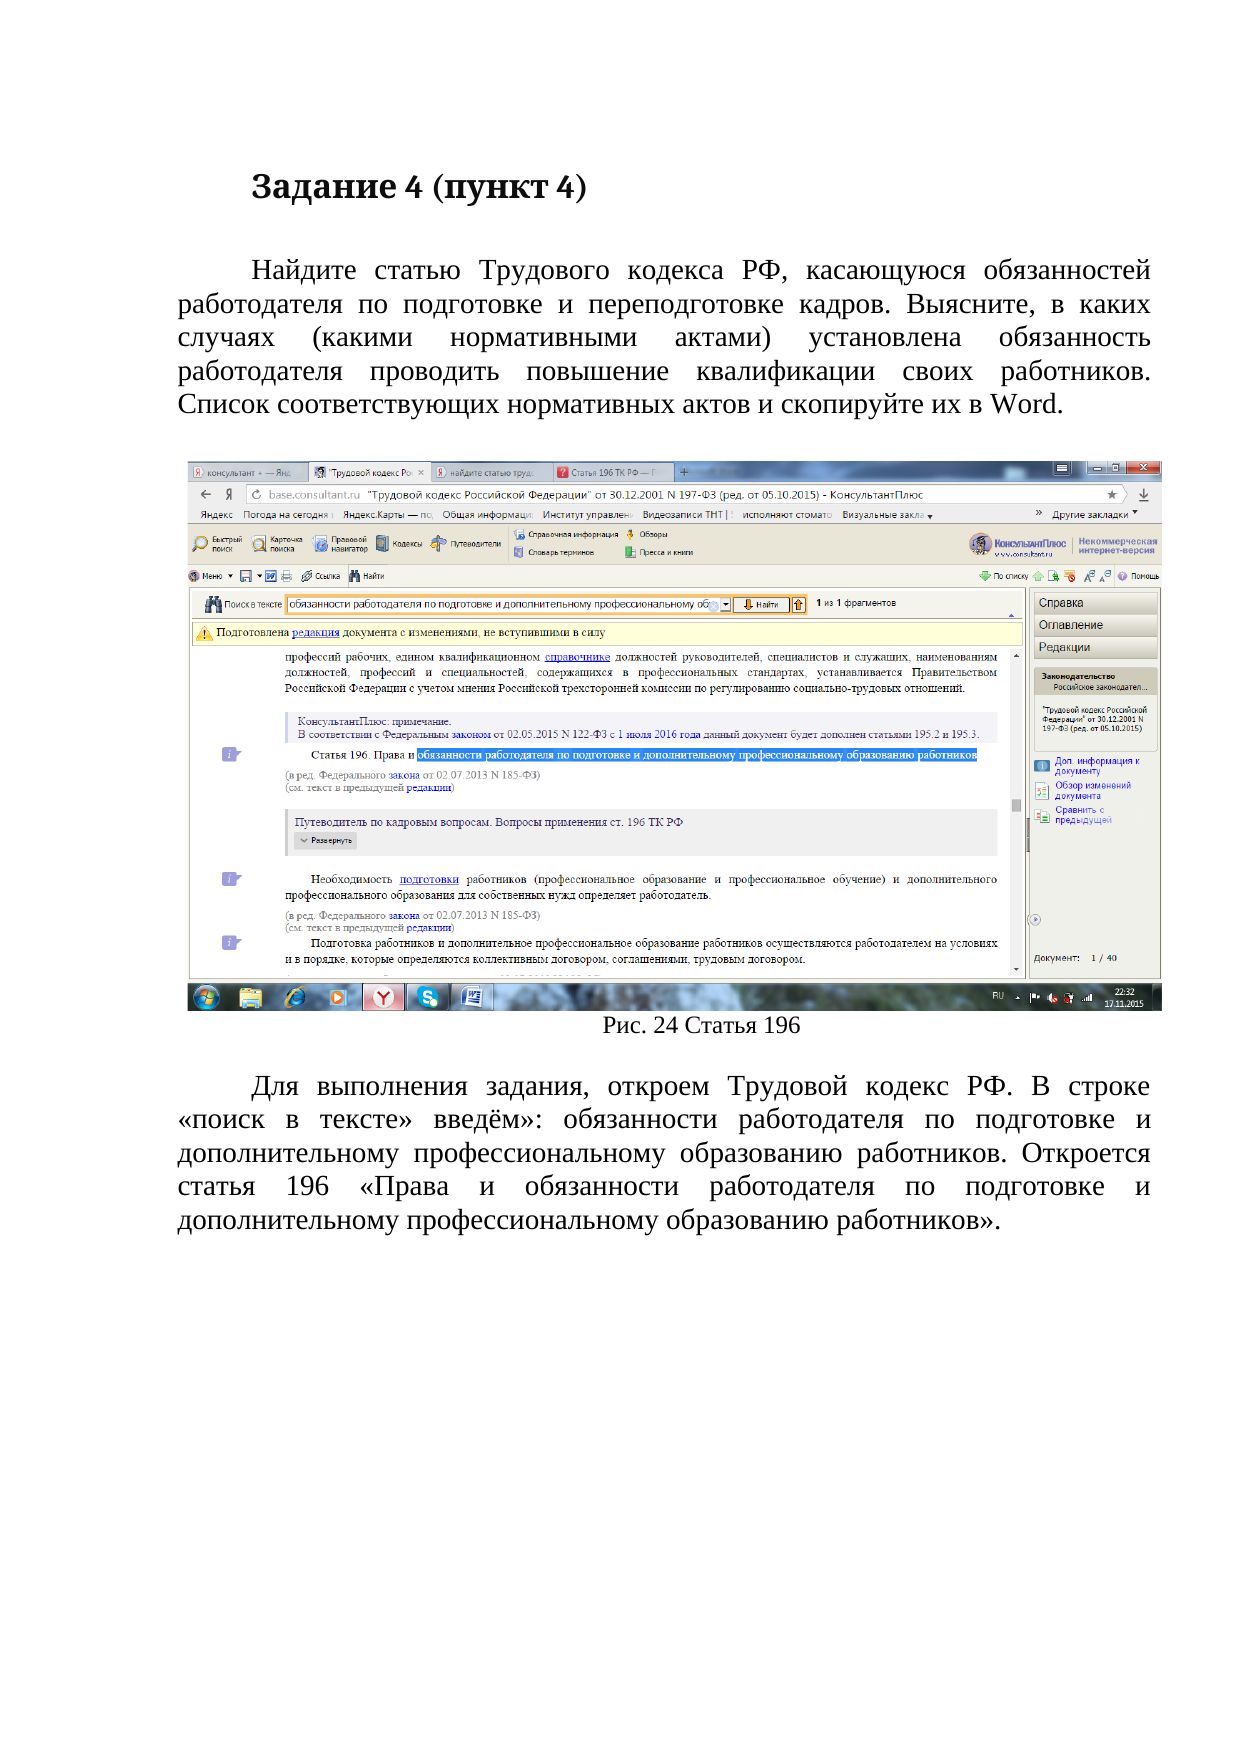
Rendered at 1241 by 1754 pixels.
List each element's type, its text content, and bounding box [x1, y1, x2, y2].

picture [187, 461, 1162, 1011]
text Найдите статью Трудового кодекса РФ, касающуюся обязанностей работодателя по подготовке и переподготовке кадров. Выясните, в каких случаях (какими нормативными актами) установлена обязанность работодателя проводить повышение квалификации своих работников. Список соответствующих нормативных актов и скопируйте их в Word. [177, 252, 1152, 420]
text Для выполнения задания, откроем Трудовой кодекс РФ. В строке «поиск в тексте» введём»: обязанности работодателя по подготовке и дополнительному профессиональному образованию работников. Откроется статья 196 «Права и обязанности работодателя по подготовке и дополнительному профессиональному образованию работников». [177, 1068, 1152, 1235]
subtitle Задание 4 (пункт 4) [177, 168, 1152, 206]
